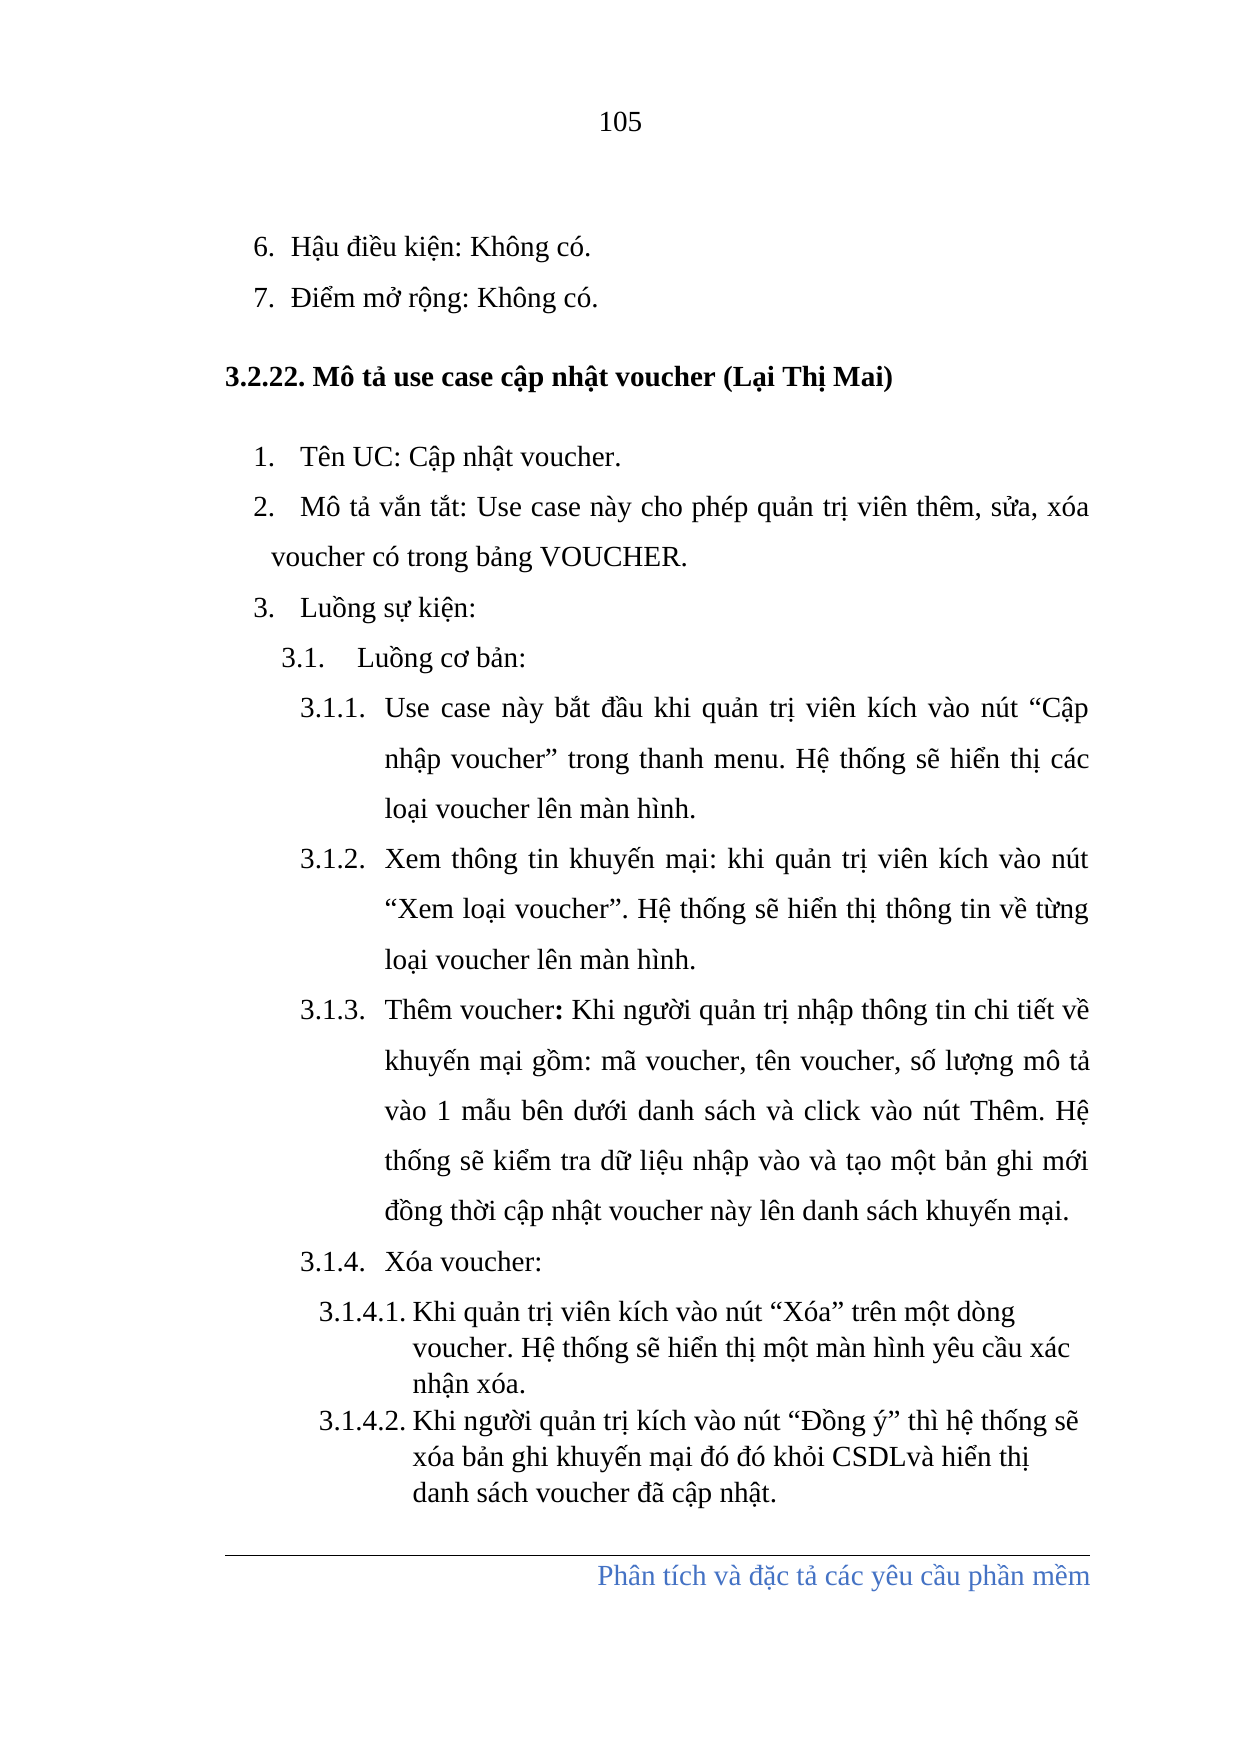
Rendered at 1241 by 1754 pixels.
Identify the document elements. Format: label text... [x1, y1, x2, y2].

list Khi người quản trị kích vào nút “Đồng ý” thì hệ thống sẽ xóa bản ghi khuyến mại đó đó khỏi CSDLvà hiển thị danh sách voucher đã cập nhật. [319, 1403, 1090, 1508]
subtitle Mô tả use case cập nhật voucher (Lại Thị Mai) [225, 359, 1090, 393]
list Use case này bắt đầu khi quản trị viên kích vào nút “Cập nhập voucher” trong thanh menu. Hệ thống sẽ hiển thị các loại voucher lên màn hình. [366, 690, 1090, 824]
list Mô tả vắn tắt: Use case này cho phép quản trị viên thêm, sửa, xóa voucher có trong bảng VOUCHER. [253, 489, 1090, 573]
list Luồng sự kiện: [253, 590, 1090, 623]
list Điểm mở rộng: Không có. [253, 280, 1090, 313]
list Tên UC: Cập nhật voucher. [253, 439, 1090, 472]
list Thêm voucher: Khi người quản trị nhập thông tin chi tiết về khuyến mại gồm: mã voucher, tên voucher, số lượng mô tả vào 1 mẫu bên dưới danh sách và click vào nút Thêm. Hệ thống sẽ kiểm tra dữ liệu nhập vào và tạo một bản ghi mới đồng thời cập nhật voucher này lên danh sách khuyến mại. [366, 992, 1090, 1227]
list Xóa voucher: [366, 1244, 1090, 1277]
list Hậu điều kiện: Không có. [253, 229, 1090, 263]
list Luồng cơ bản: [281, 640, 1090, 674]
list Khi quản trị viên kích vào nút “Xóa” trên một dòng voucher. Hệ thống sẽ hiển thị một màn hình yêu cầu xác nhận xóa. [319, 1294, 1090, 1400]
list Xem thông tin khuyến mại: khi quản trị viên kích vào nút “Xem loại voucher”. Hệ thống sẽ hiển thị thông tin về từng loại voucher lên màn hình. [366, 841, 1090, 976]
